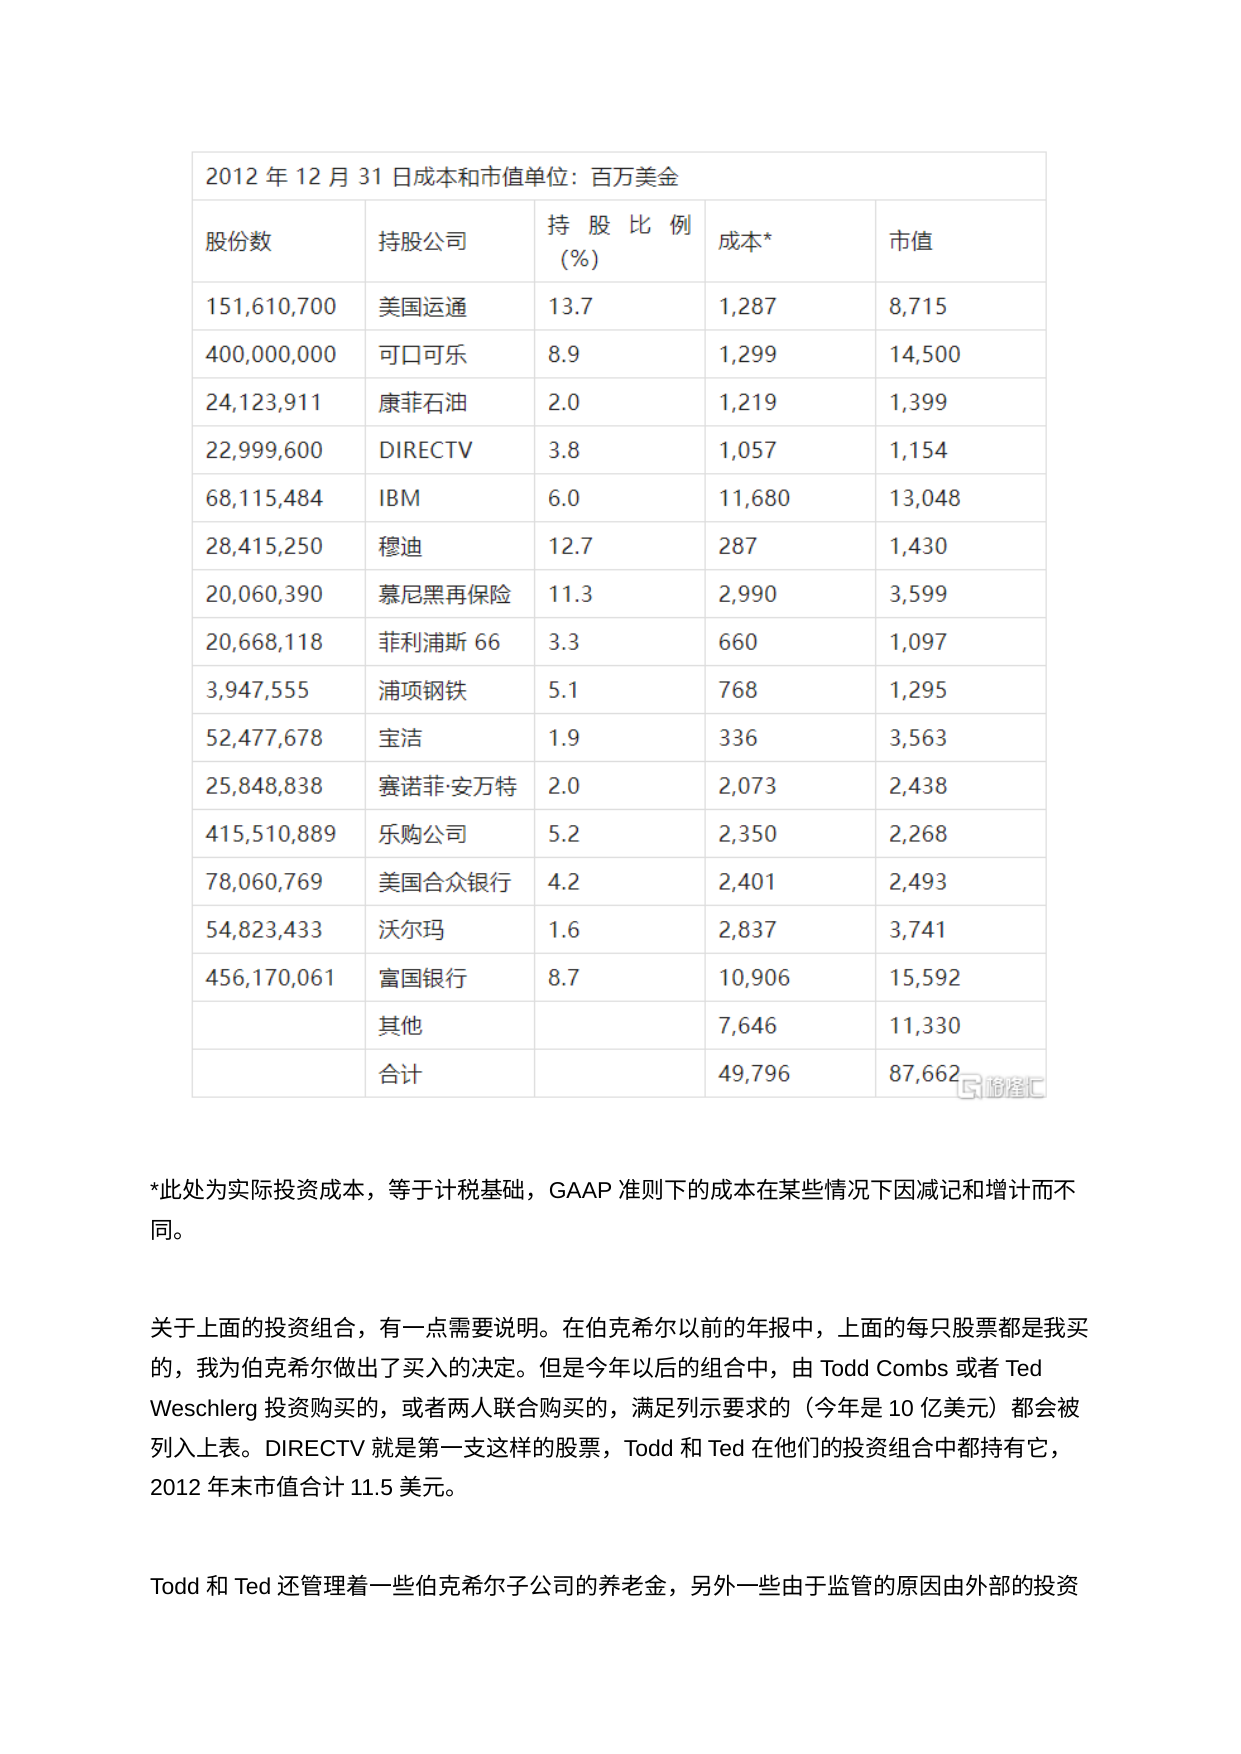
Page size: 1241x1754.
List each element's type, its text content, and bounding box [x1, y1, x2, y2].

text *此处为实际投资成本，等于计税基础，GAAP 准则下的成本在某些情况下因减记和增计而不同。 [150, 1172, 1090, 1245]
text 关于上面的投资组合，有一点需要说明。在伯克希尔以前的年报中，上面的每只股票都是我买的，我为伯克希尔做出了买入的决定。但是今年以后的组合中，由 Todd Combs 或者Ted Weschlerg 投资购买的，或者两人联合购买的，满足列示要求的（今年是 10 亿美元）都会被列入上表。DIRECTV 就是第一支这样的股票，Todd 和 Ted 在他们的投资组合中都持有它，2012 年末市值合计 11.5 美元。 [150, 1310, 1090, 1502]
picture [188, 150, 1052, 1108]
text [150, 1567, 1090, 1601]
